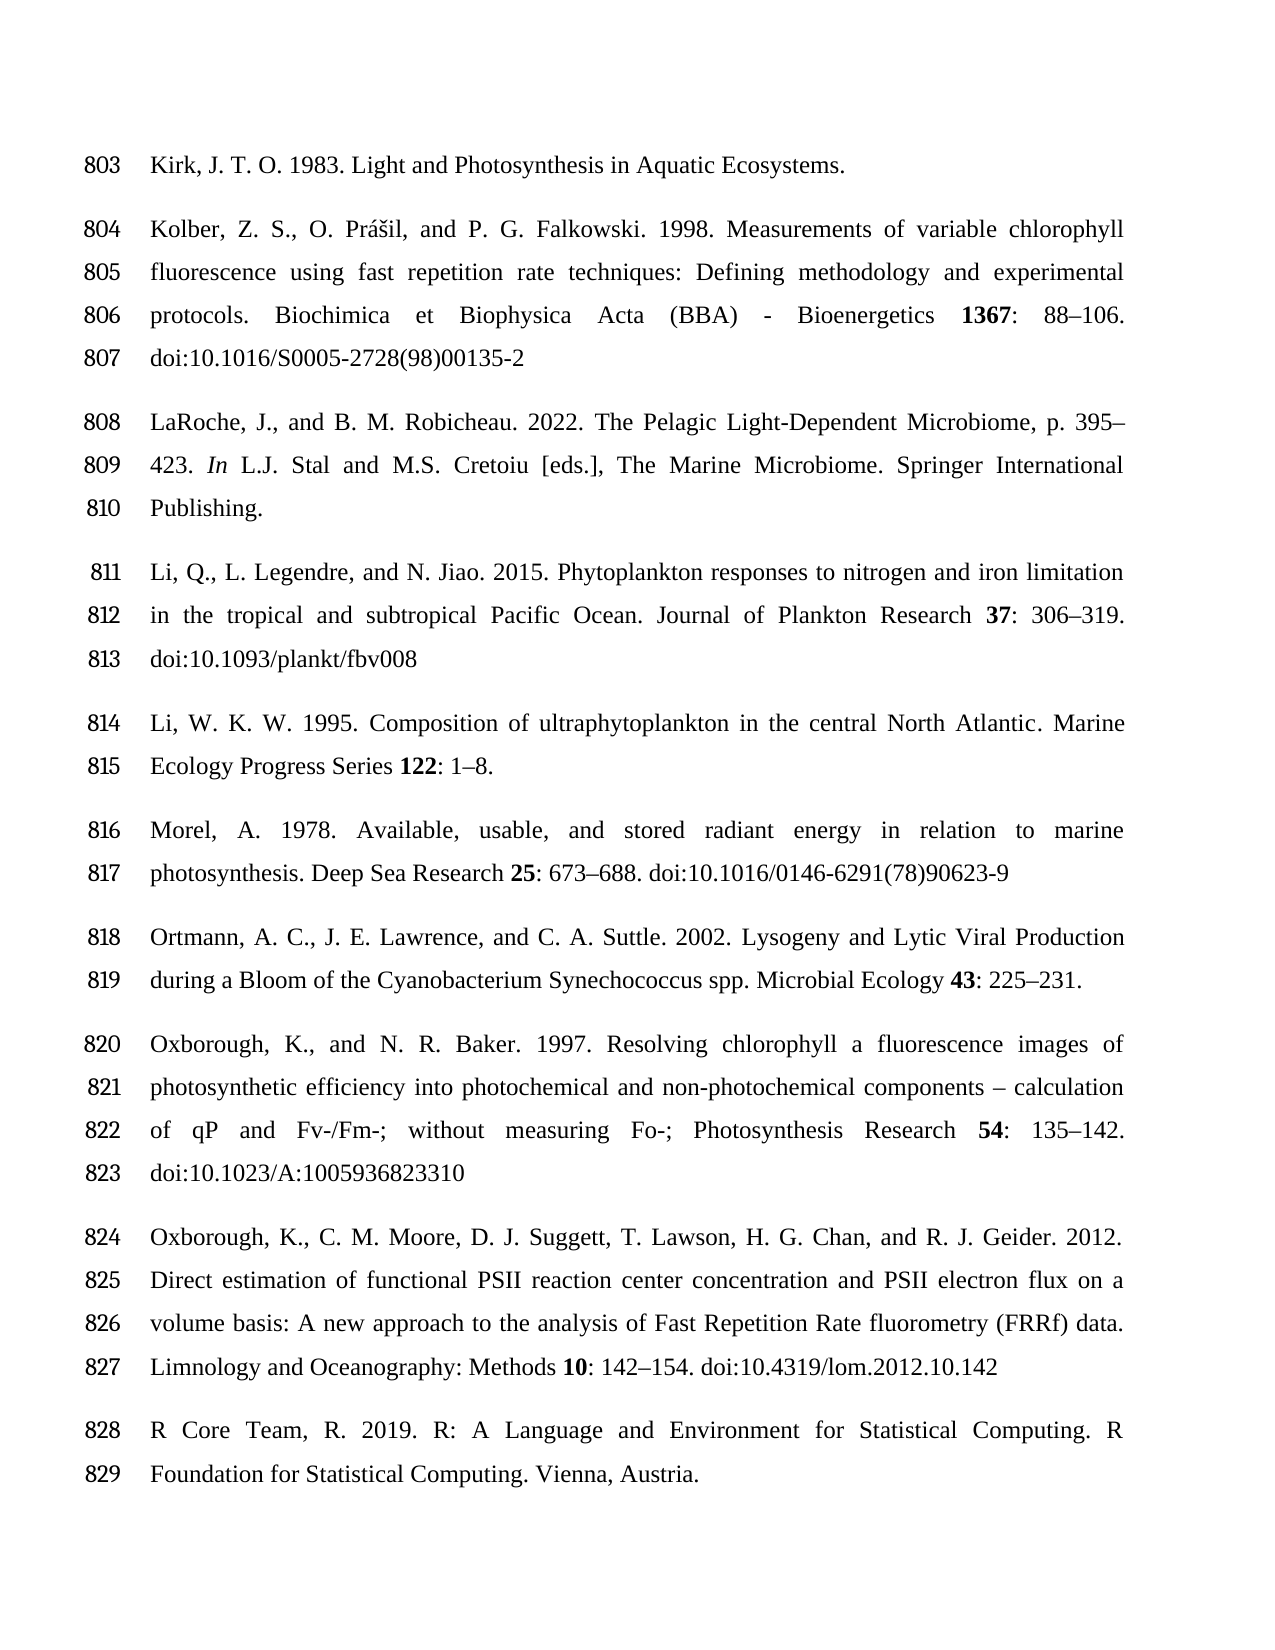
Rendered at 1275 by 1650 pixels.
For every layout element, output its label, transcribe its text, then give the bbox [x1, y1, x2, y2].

text LaRoche, J., and B. M. Robicheau. 2022. The Pelagic Light-Dependent Microbiome, p. 395–423. In L.J. Stal and M.S. Cretoiu [eds.], The Marine Microbiome. Springer International Publishing. [150, 407, 1125, 522]
text Li, W. K. W. 1995. Composition of ultraphytoplankton in the central North Atlantic. Marine Ecology Progress Series 122: 1–8. [150, 708, 1125, 779]
text Kirk, J. T. O. 1983. Light and Photosynthesis in Aquatic Ecosystems. [150, 150, 1125, 179]
text Oxborough, K., and N. R. Baker. 1997. Resolving chlorophyll a fluorescence images of photosynthetic efficiency into photochemical and non-photochemical components – calculation of qP and Fv-/Fm-; without measuring Fo-; Photosynthesis Research 54: 135–142. doi:10.1023/A:1005936823310 [150, 1029, 1125, 1187]
text Oxborough, K., C. M. Moore, D. J. Suggett, T. Lawson, H. G. Chan, and R. J. Geider. 2012. Direct estimation of functional PSII reaction center concentration and PSII electron flux on a volume basis: A new approach to the analysis of Fast Repetition Rate fluorometry (FRRf) data. Limnology and Oceanography: Methods 10: 142–154. doi:10.4319/lom.2012.10.142 [150, 1222, 1125, 1380]
text Ortmann, A. C., J. E. Lawrence, and C. A. Suttle. 2002. Lysogeny and Lytic Viral Production during a Bloom of the Cyanobacterium Synechococcus spp. Microbial Ecology 43: 225–231. [150, 922, 1125, 994]
text Li, Q., L. Legendre, and N. Jiao. 2015. Phytoplankton responses to nitrogen and iron limitation in the tropical and subtropical Pacific Ocean. Journal of Plankton Research 37: 306–319. doi:10.1093/plankt/fbv008 [150, 557, 1125, 672]
text Morel, A. 1978. Available, usable, and stored radiant energy in relation to marine photosynthesis. Deep Sea Research 25: 673–688. doi:10.1016/0146-6291(78)90623-9 [150, 815, 1125, 887]
text Kolber, Z. S., O. Prášil, and P. G. Falkowski. 1998. Measurements of variable chlorophyll fluorescence using fast repetition rate techniques: Defining methodology and experimental protocols. Biochimica et Biophysica Acta (BBA) - Bioenergetics 1367: 88–106. doi:10.1016/S0005-2728(98)00135-2 [150, 214, 1125, 372]
text R Core Team, R. 2019. R: A Language and Environment for Statistical Computing. R Foundation for Statistical Computing. Vienna, Austria. [150, 1416, 1125, 1487]
